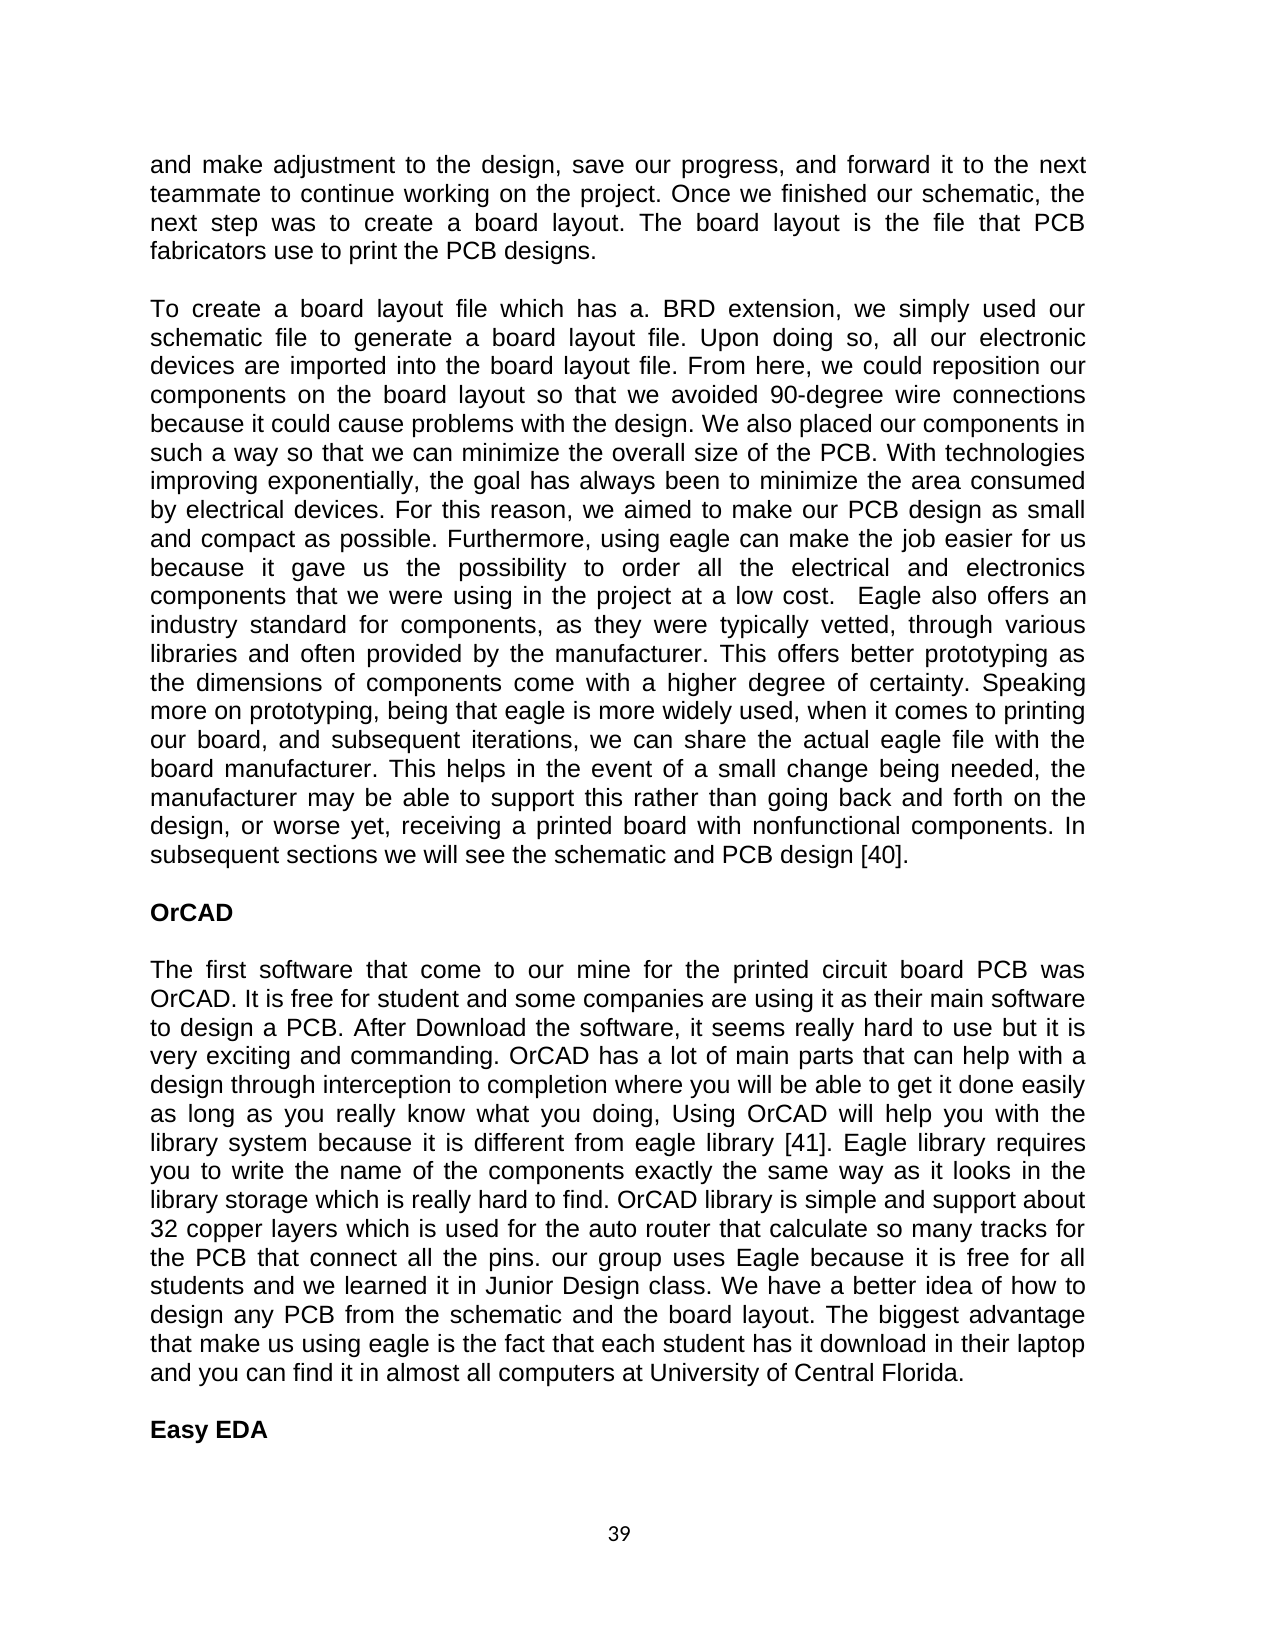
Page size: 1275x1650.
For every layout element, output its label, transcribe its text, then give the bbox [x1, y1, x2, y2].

text Easy EDA [150, 1415, 1087, 1444]
text The first software that come to our mine for the printed circuit board PCB was OrCAD. It is free for student and some companies are using it as their main software to design a PCB. After Download the software, it seems really hard to use but it is very exciting and commanding. OrCAD has a lot of main parts that can help with a design through interception to completion where you will be able to get it done easily as long as you really know what you doing, Using OrCAD will help you with the library system because it is different from eagle library [41]. Eagle library requires you to write the name of the components exactly the same way as it looks in the library storage which is really hard to find. OrCAD library is simple and support about 32 copper layers which is used for the auto router that calculate so many tracks for the PCB that connect all the pins. our group uses Eagle because it is free for all students and we learned it in Junior Design class. We have a better idea of how to design any PCB from the schematic and the board layout. The biggest advantage that make us using eagle is the fact that each student has it download in their laptop and you can find it in almost all computers at University of Central Florida. [150, 955, 1087, 1386]
text To create a board layout file which has a. BRD extension, we simply used our schematic file to generate a board layout file. Upon doing so, all our electronic devices are imported into the board layout file. From here, we could reposition our components on the board layout so that we avoided 90-degree wire connections because it could cause problems with the design. We also placed our components in such a way so that we can minimize the overall size of the PCB. With technologies improving exponentially, the goal has always been to minimize the area consumed by electrical devices. For this reason, we aimed to make our PCB design as small and compact as possible. Furthermore, using eagle can make the job easier for us because it gave us the possibility to order all the electrical and electronics components that we were using in the project at a low cost. Eagle also offers an industry standard for components, as they were typically vetted, through various libraries and often provided by the manufacturer. This offers better prototyping as the dimensions of components come with a higher degree of certainty. Speaking more on prototyping, being that eagle is more widely used, when it comes to printing our board, and subsequent iterations, we can share the actual eagle file with the board manufacturer. This helps in the event of a small change being needed, the manufacturer may be able to support this rather than going back and forth on the design, or worse yet, receiving a printed board with nonfunctional components. In subsequent sections we will see the schematic and PCB design [40]. [150, 294, 1087, 869]
text OrCAD [150, 897, 1087, 926]
